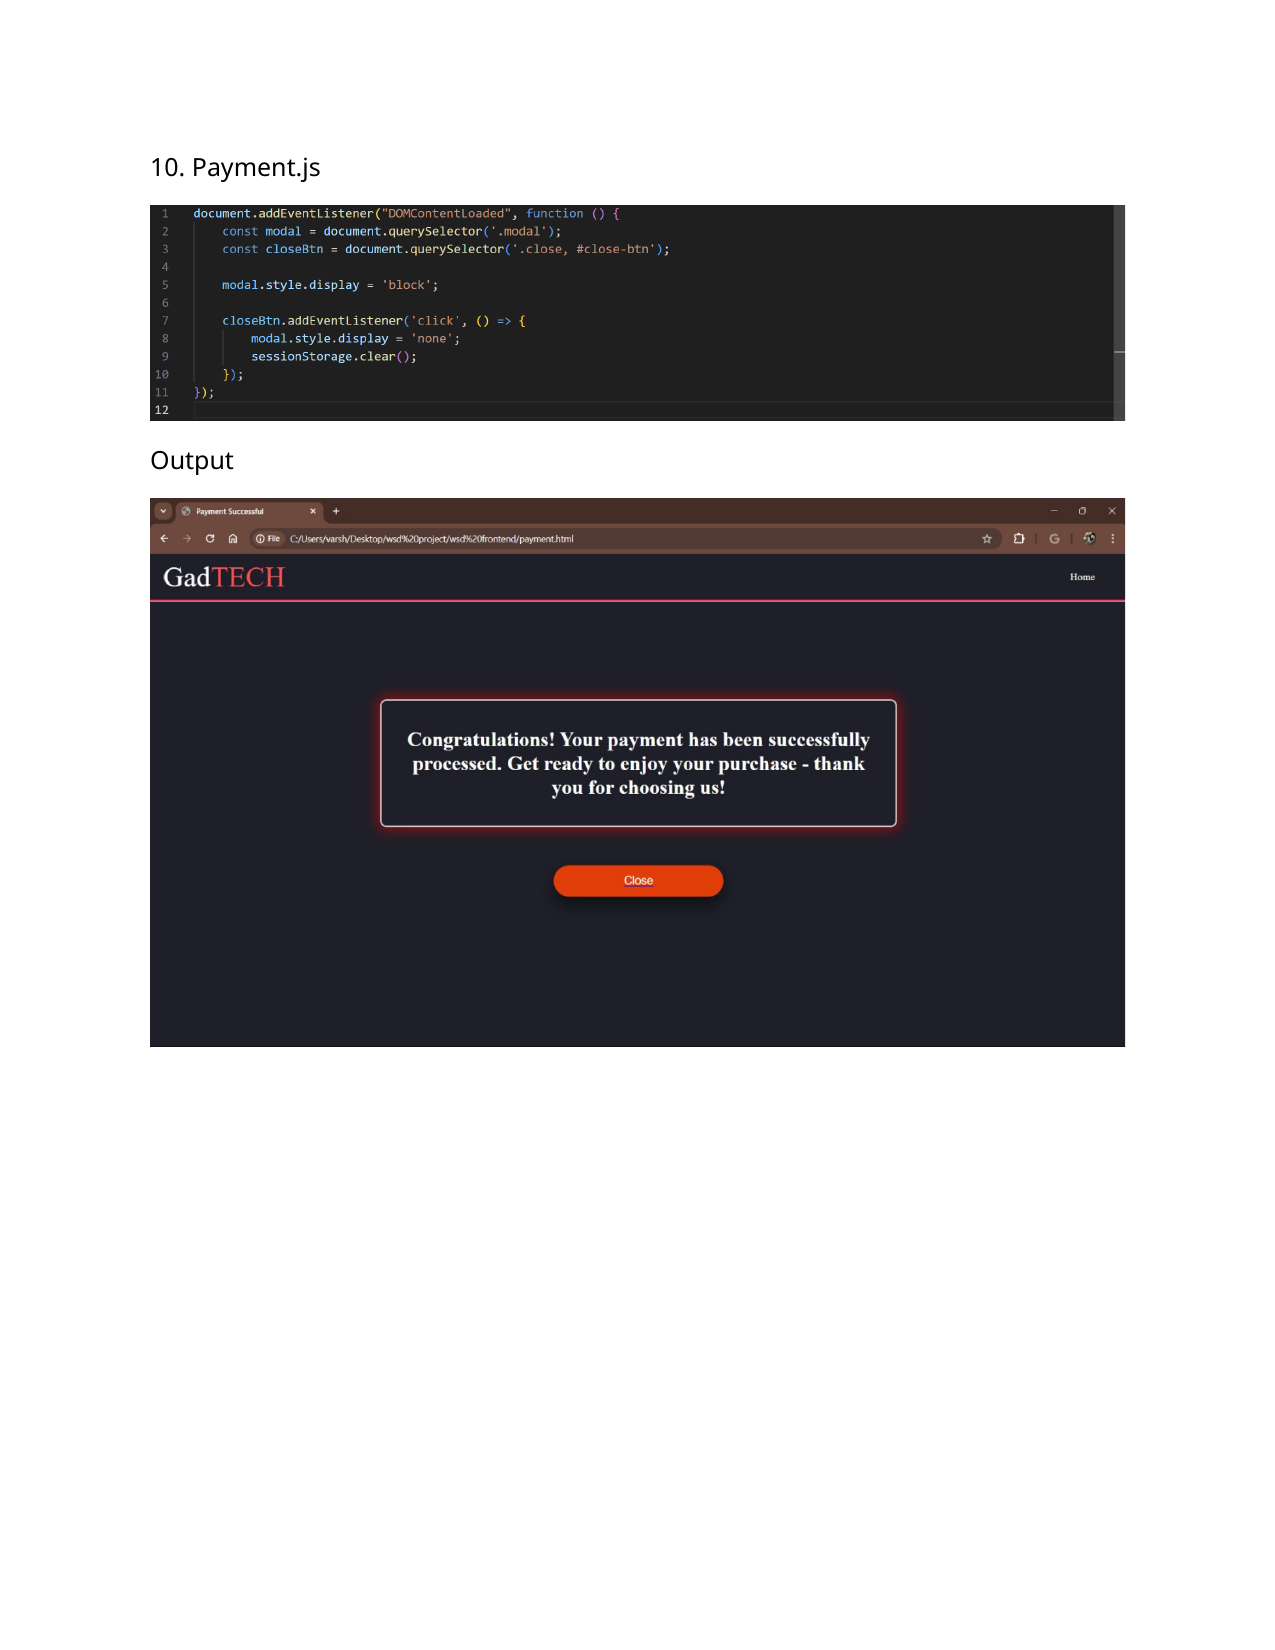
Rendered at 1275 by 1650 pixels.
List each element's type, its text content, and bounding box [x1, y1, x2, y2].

picture [150, 498, 1125, 1047]
picture [150, 205, 1125, 421]
text 10. Payment.js [150, 150, 1125, 184]
text Output [150, 443, 1125, 477]
